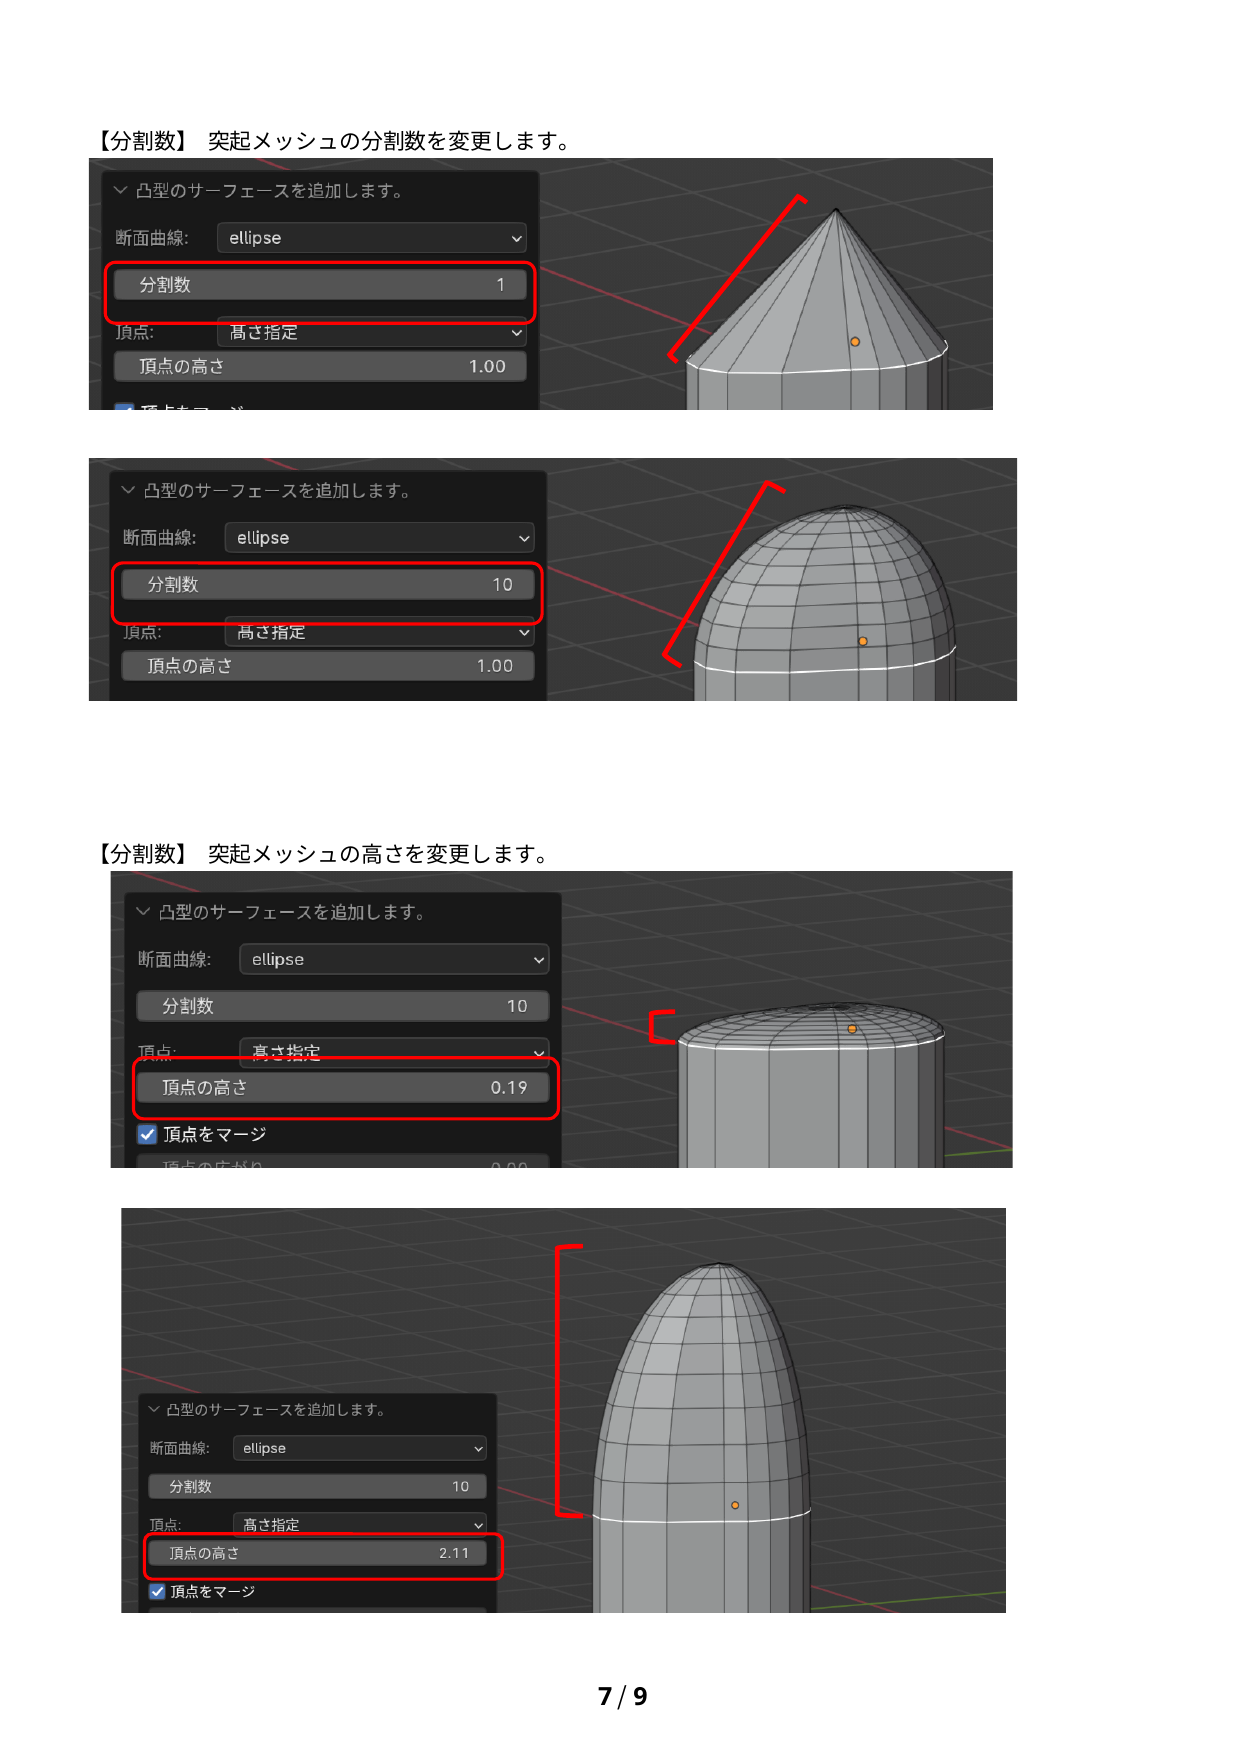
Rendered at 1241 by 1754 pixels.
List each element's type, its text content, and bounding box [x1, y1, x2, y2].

text 【分割数】 突起メッシュの分割数を変更します。 [89, 121, 1152, 159]
picture [88, 458, 1018, 701]
picture [121, 1208, 1006, 1613]
text 【分割数】 突起メッシュの高さを変更します。 [89, 834, 1152, 871]
picture [110, 871, 1013, 1168]
picture [88, 158, 993, 410]
